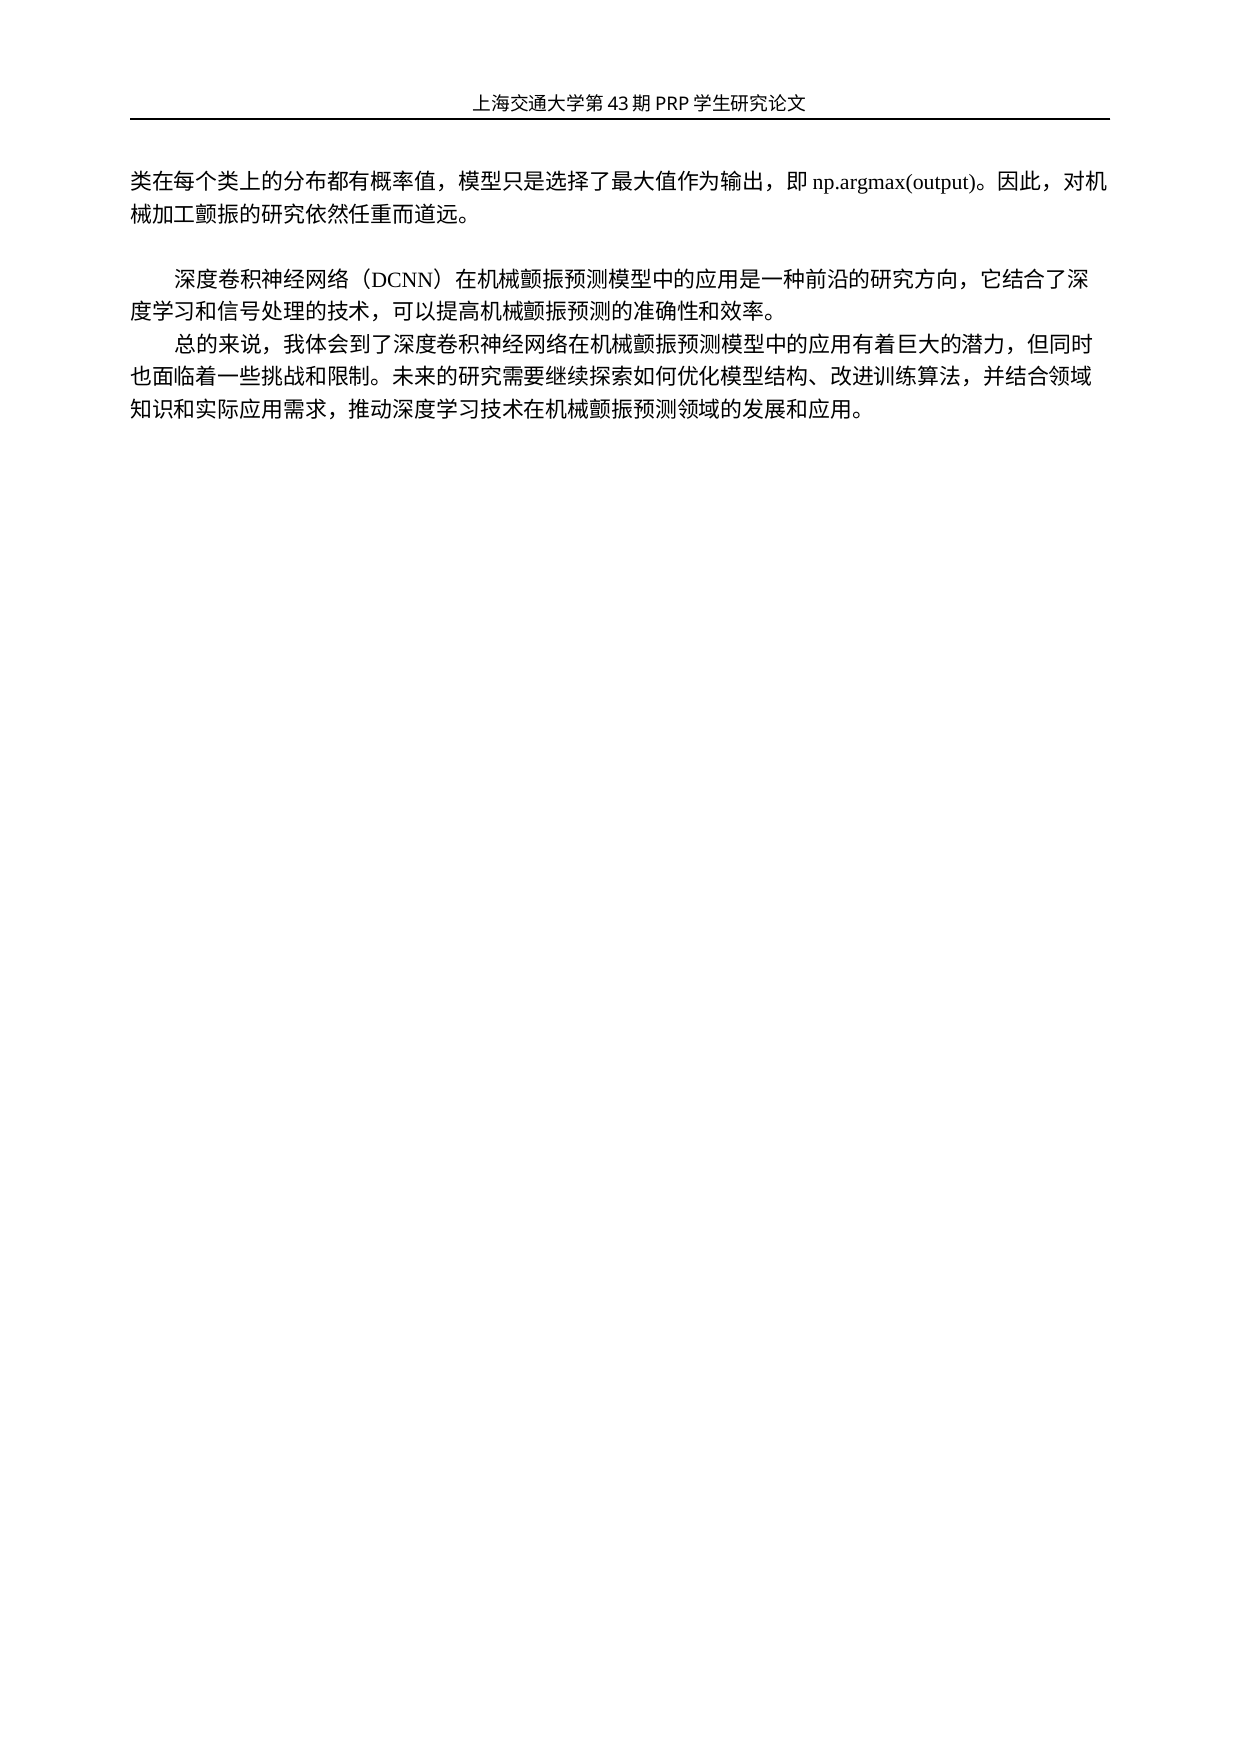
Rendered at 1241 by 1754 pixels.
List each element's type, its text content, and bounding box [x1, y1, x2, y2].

text 总的来说，我体会到了深度卷积神经网络在机械颤振预测模型中的应用有着巨大的潜力，但同时也面临着一些挑战和限制。未来的研究需要继续探索如何优化模型结构、改进训练算法，并结合领域知识和实际应用需求，推动深度学习技术在机械颤振预测领域的发展和应用。 [130, 326, 1110, 424]
text 深度卷积神经网络（DCNN）在机械颤振预测模型中的应用是一种前沿的研究方向，它结合了深度学习和信号处理的技术，可以提高机械颤振预测的准确性和效率。 [130, 261, 1110, 326]
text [130, 164, 1110, 229]
